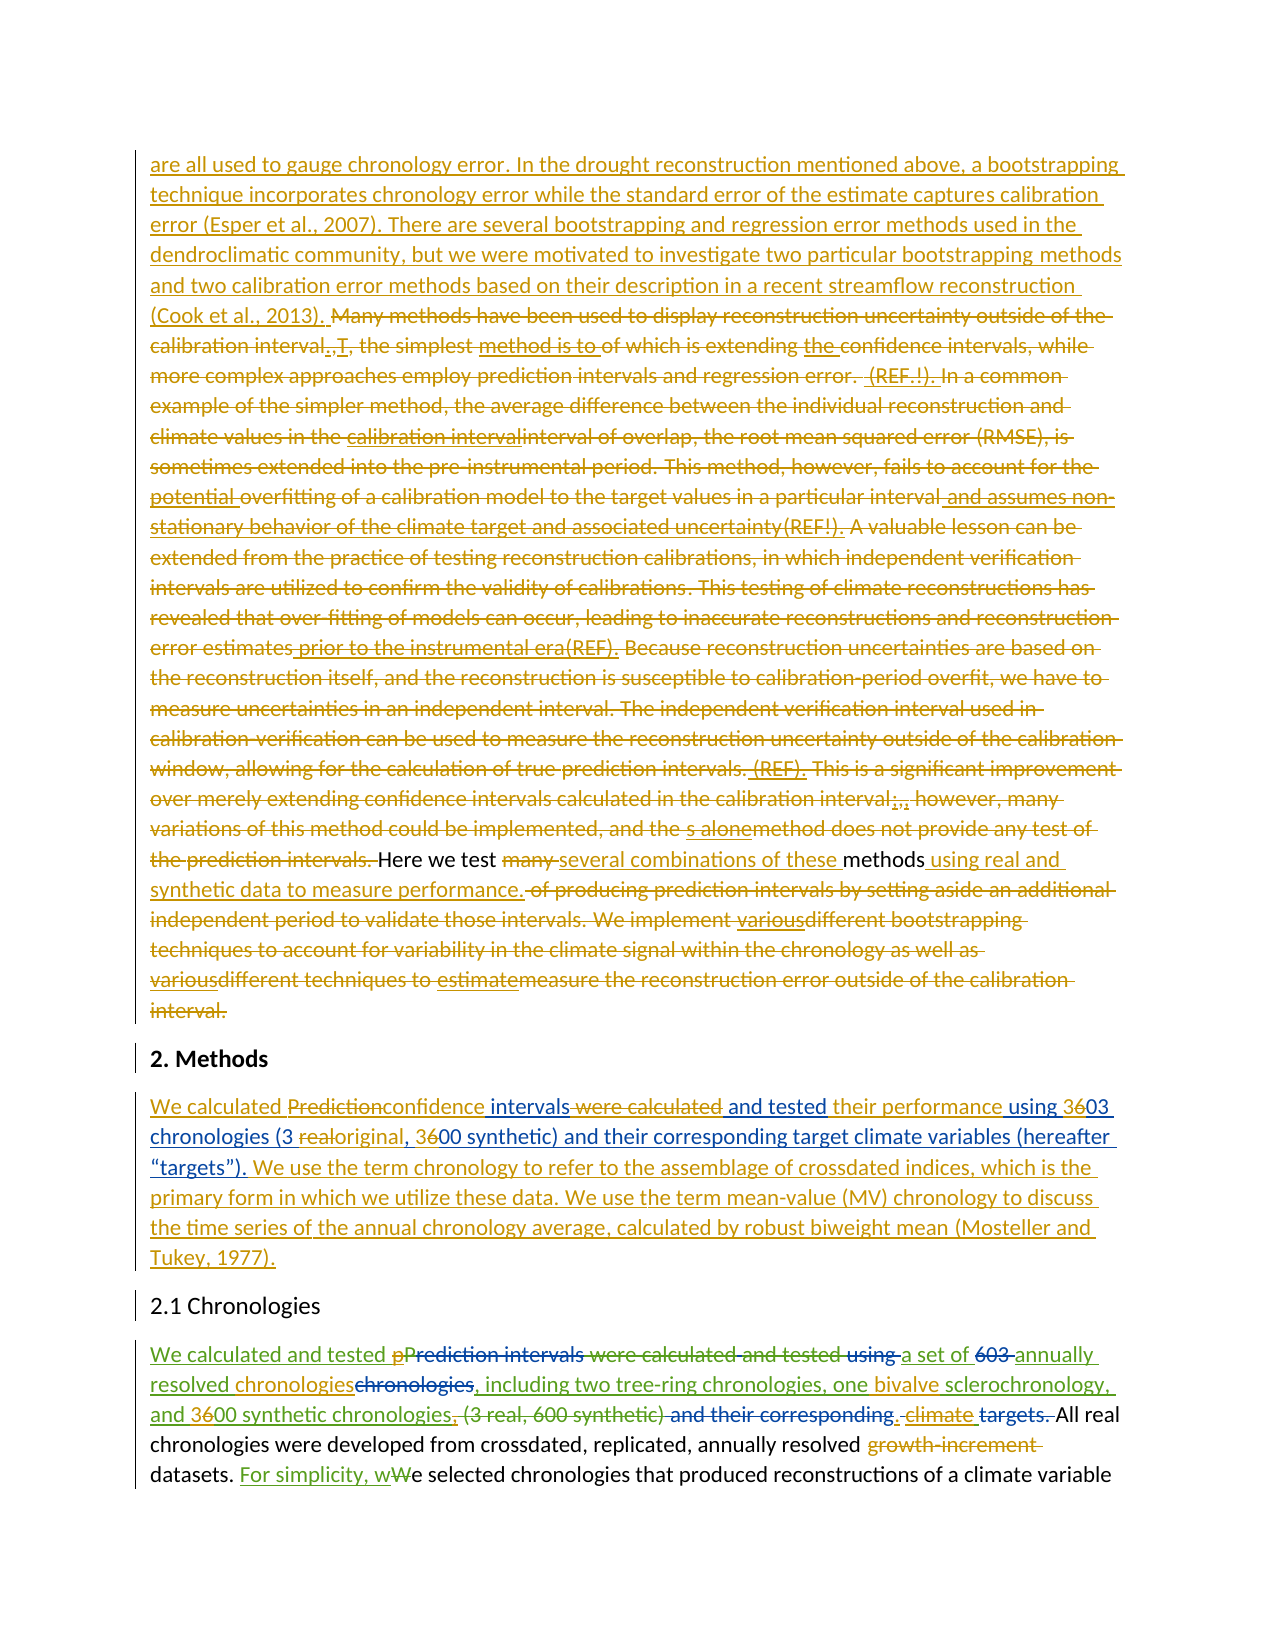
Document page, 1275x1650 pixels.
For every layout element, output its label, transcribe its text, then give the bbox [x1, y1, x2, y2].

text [150, 1340, 1125, 1489]
text Here we test methods [150, 176, 1125, 1024]
text 2. Methods [150, 1043, 1125, 1073]
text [150, 150, 1125, 174]
text 2.1 Chronologies [150, 1290, 1125, 1321]
